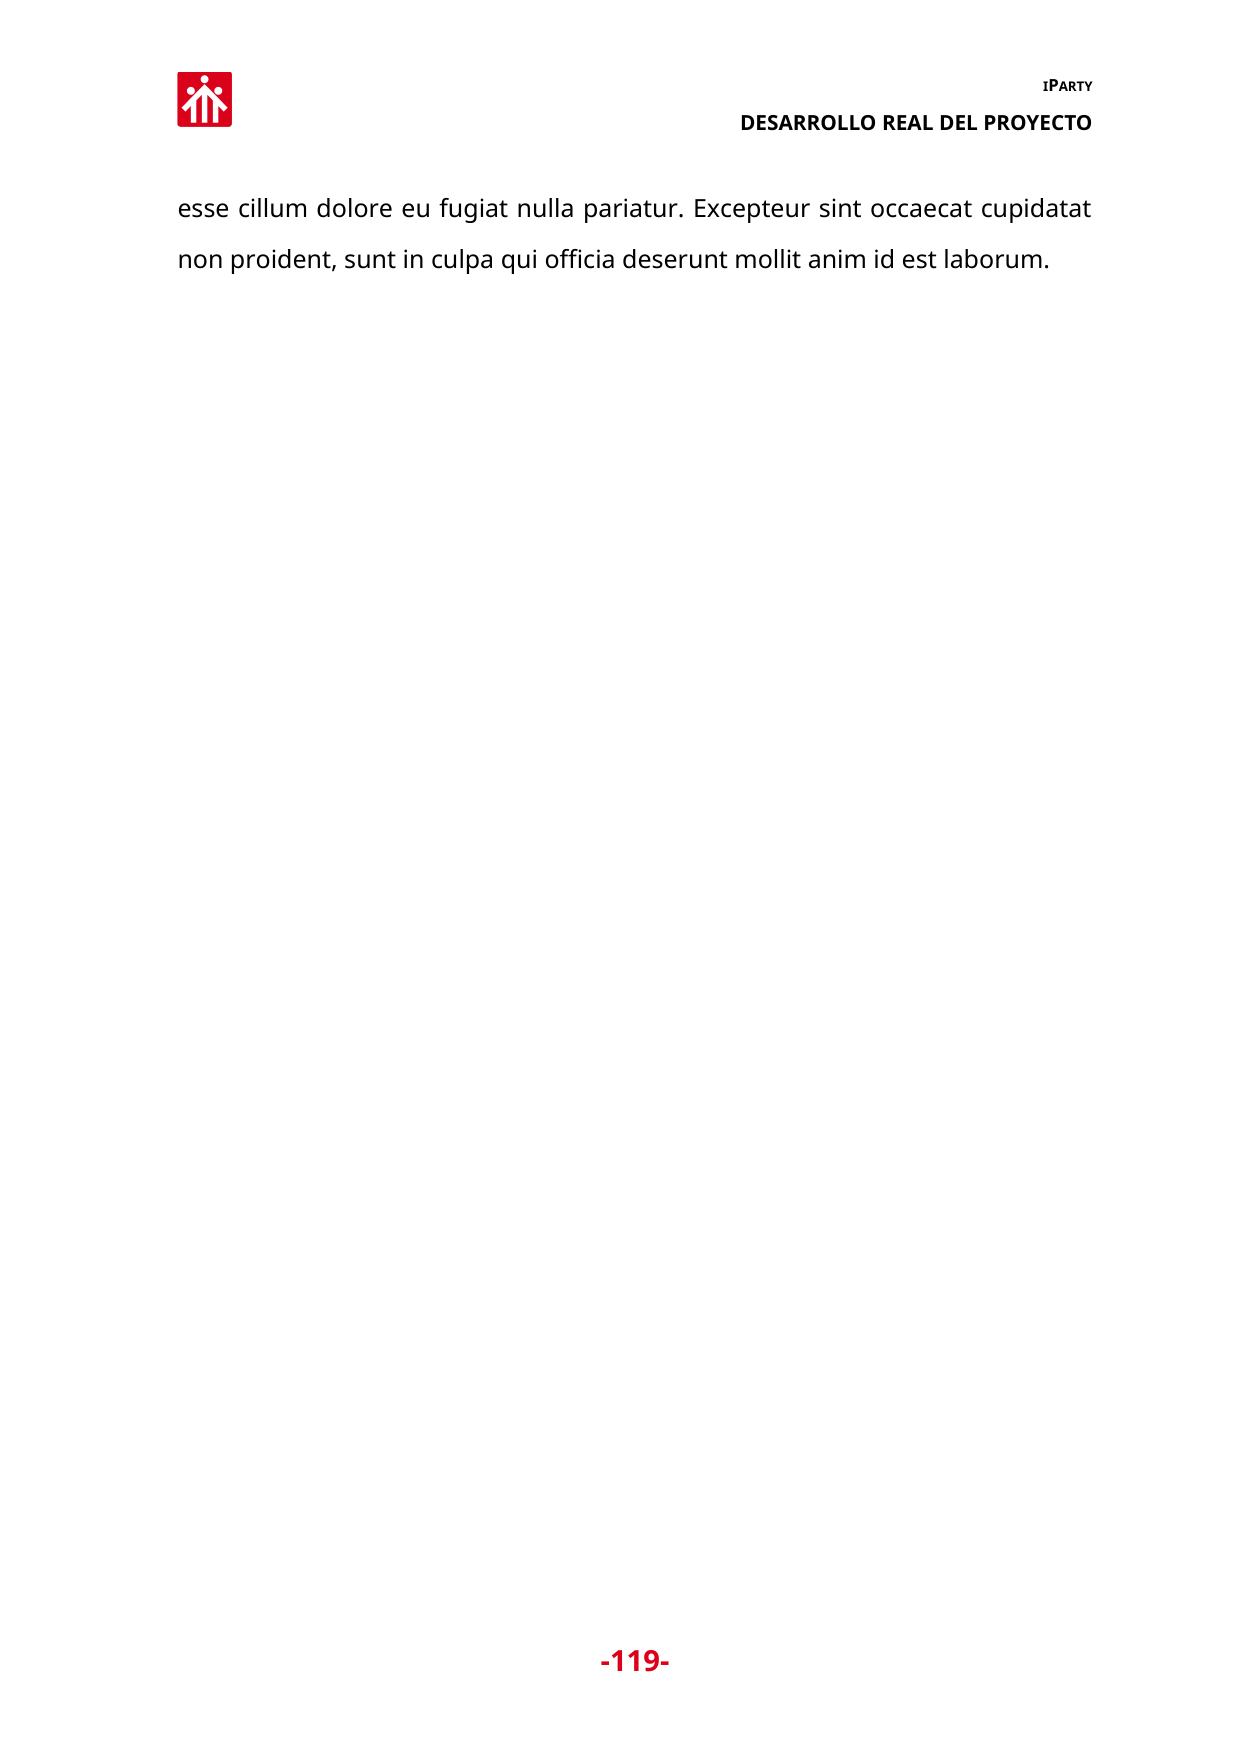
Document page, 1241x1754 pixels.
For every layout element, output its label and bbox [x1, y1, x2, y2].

text [177, 225, 1092, 276]
picture [177, 72, 232, 127]
